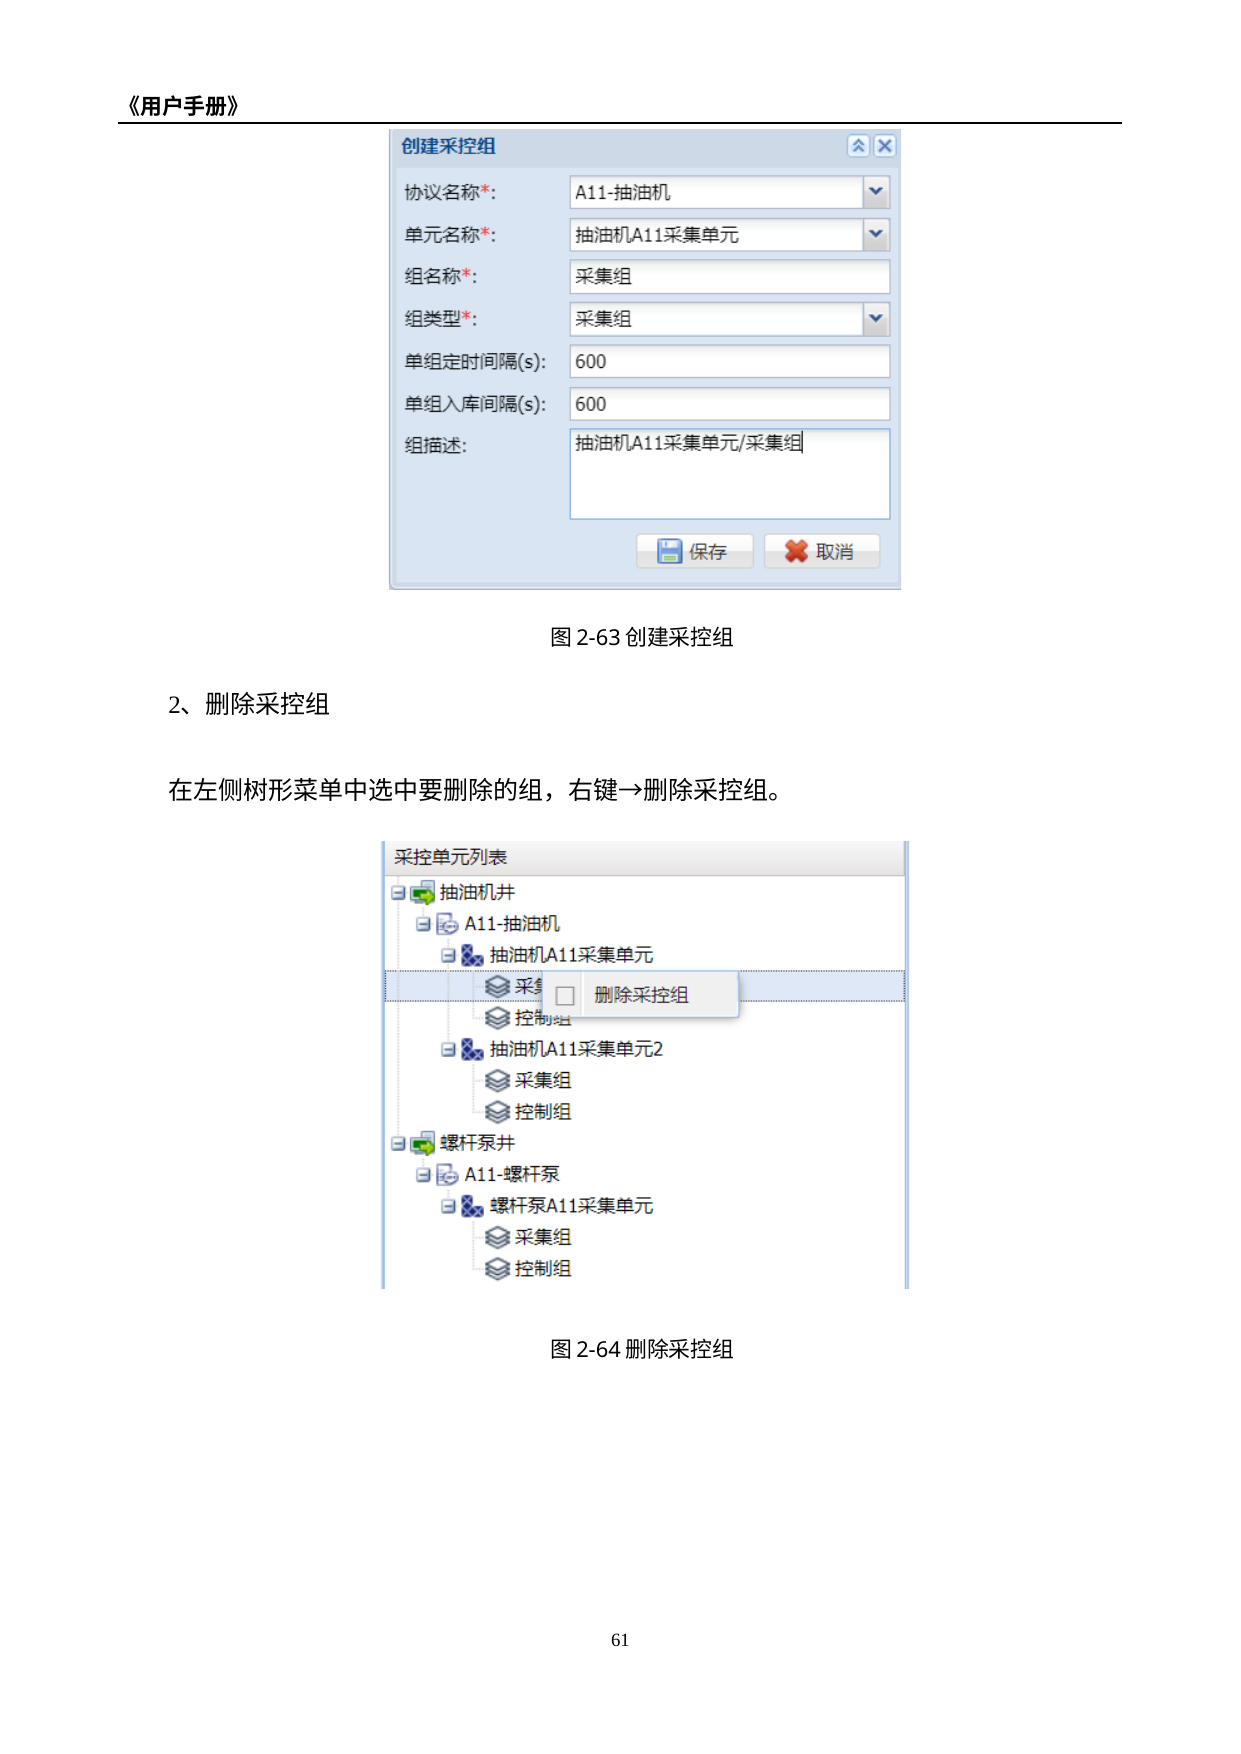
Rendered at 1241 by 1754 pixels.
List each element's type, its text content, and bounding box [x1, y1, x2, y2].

picture [388, 129, 902, 590]
picture [380, 841, 910, 1289]
text 2、删除采控组 [118, 669, 1122, 737]
text 图2-63创建采控组 [118, 619, 1122, 653]
text 在左侧树形菜单中选中要删除的组，右键→删除采控组。 [118, 755, 1122, 823]
text 图2-64删除采控组 [118, 1331, 1122, 1365]
